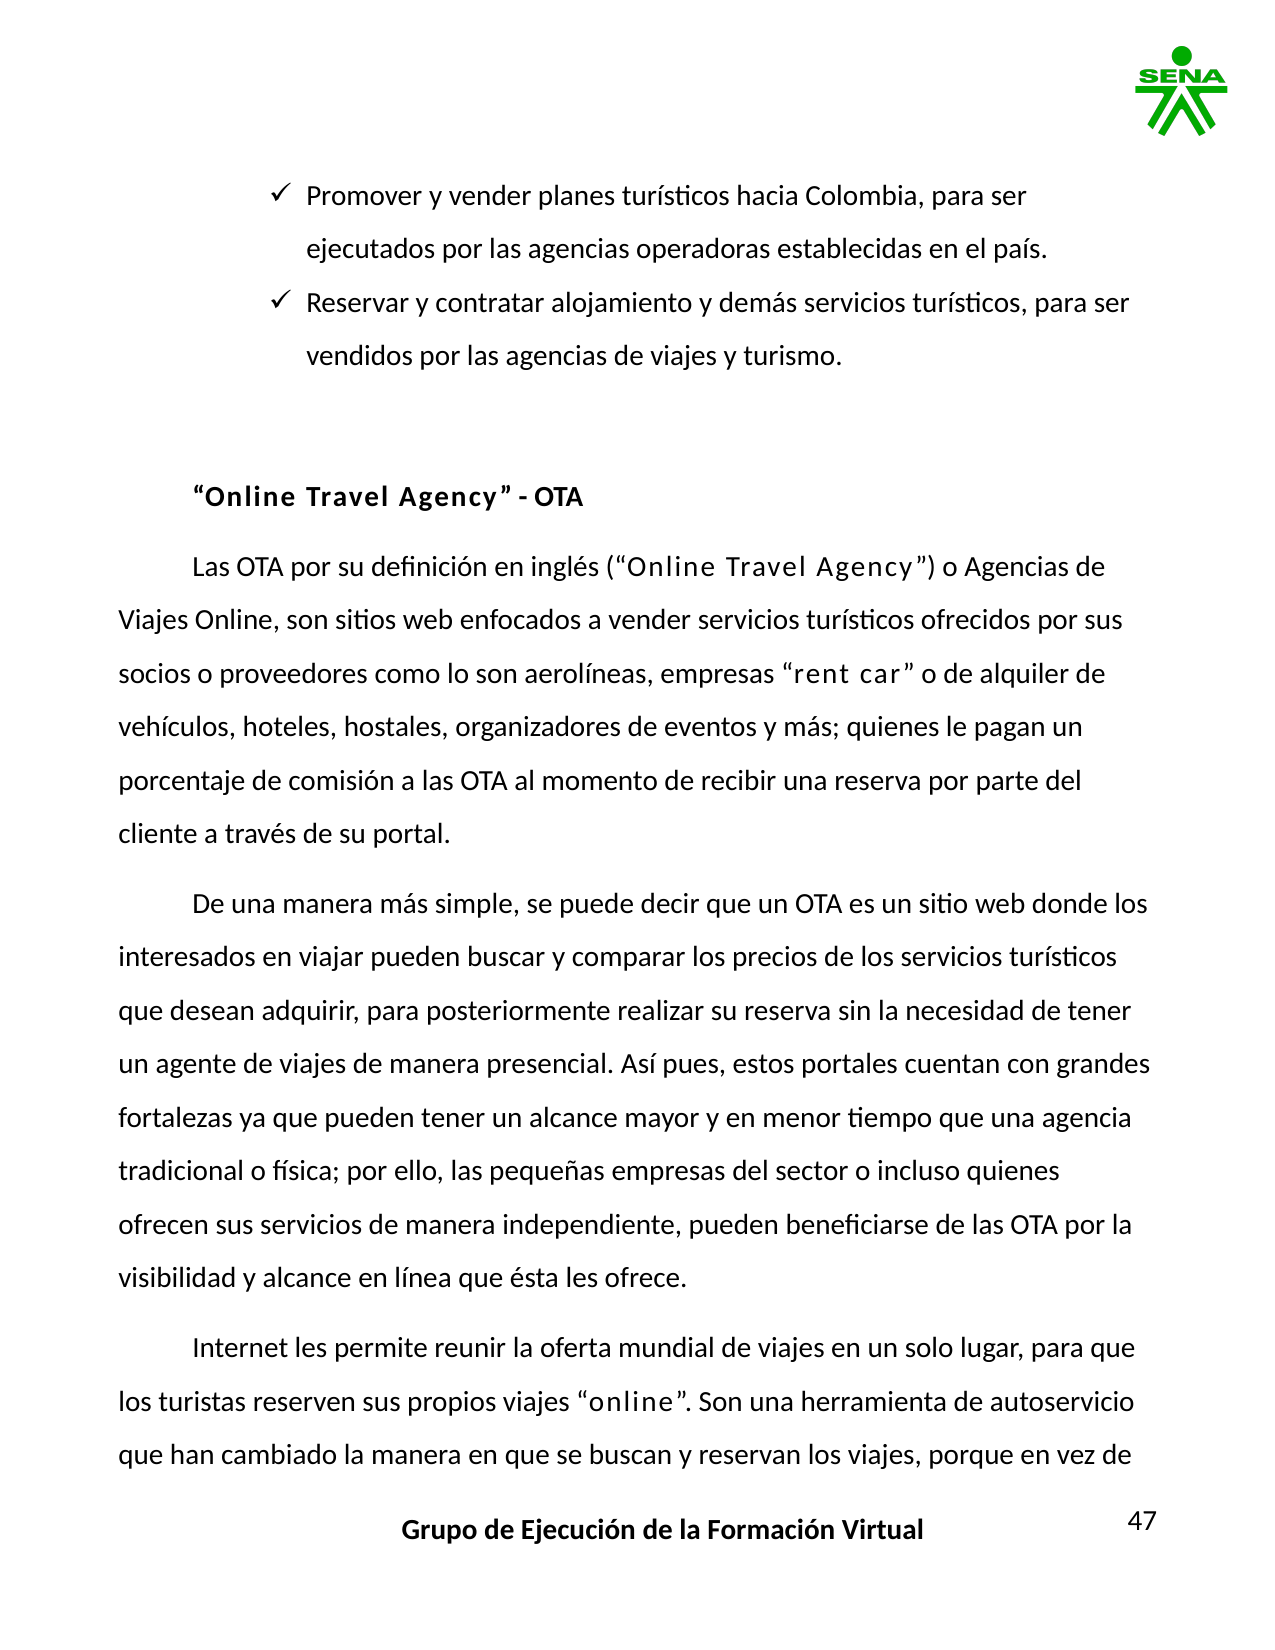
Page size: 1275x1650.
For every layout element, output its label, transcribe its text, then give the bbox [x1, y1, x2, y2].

text De una manera más simple, se puede decir que un OTA es un sitio web donde los interesados en viajar pueden buscar y comparar los precios de los servicios turísticos que desean adquirir, para posteriormente realizar su reserva sin la necesidad de tener un agente de viajes de manera presencial. Así pues, estos portales cuentan con grandes fortalezas ya que pueden tener un alcance mayor y en menor tiempo que una agencia tradicional o física; por ello, las pequeñas empresas del sector o incluso quienes ofrecen sus servicios de manera independiente, pueden beneficiarse de las OTA por la visibilidad y alcance en línea que ésta les ofrece. [118, 885, 1157, 1295]
text “Online Travel Agency” - OTA [118, 478, 1157, 513]
text Las OTA por su definición en inglés (“Online Travel Agency”) o Agencias de Viajes Online, son sitios web enfocados a vender servicios turísticos ofrecidos por sus socios o proveedores como lo son aerolíneas, empresas “rent car” o de alquiler de vehículos, hoteles, hostales, organizadores de eventos y más; quienes le pagan un porcentaje de comisión a las OTA al momento de recibir una reserva por parte del cliente a través de su portal. [118, 548, 1157, 851]
picture [1135, 46, 1228, 136]
list Promover y vender planes turísticos hacia Colombia, para ser ejecutados por las agencias operadoras establecidas en el país. [268, 177, 1157, 266]
list Reservar y contratar alojamiento y demás servicios turísticos, para ser vendidos por las agencias de viajes y turismo. [268, 284, 1157, 373]
